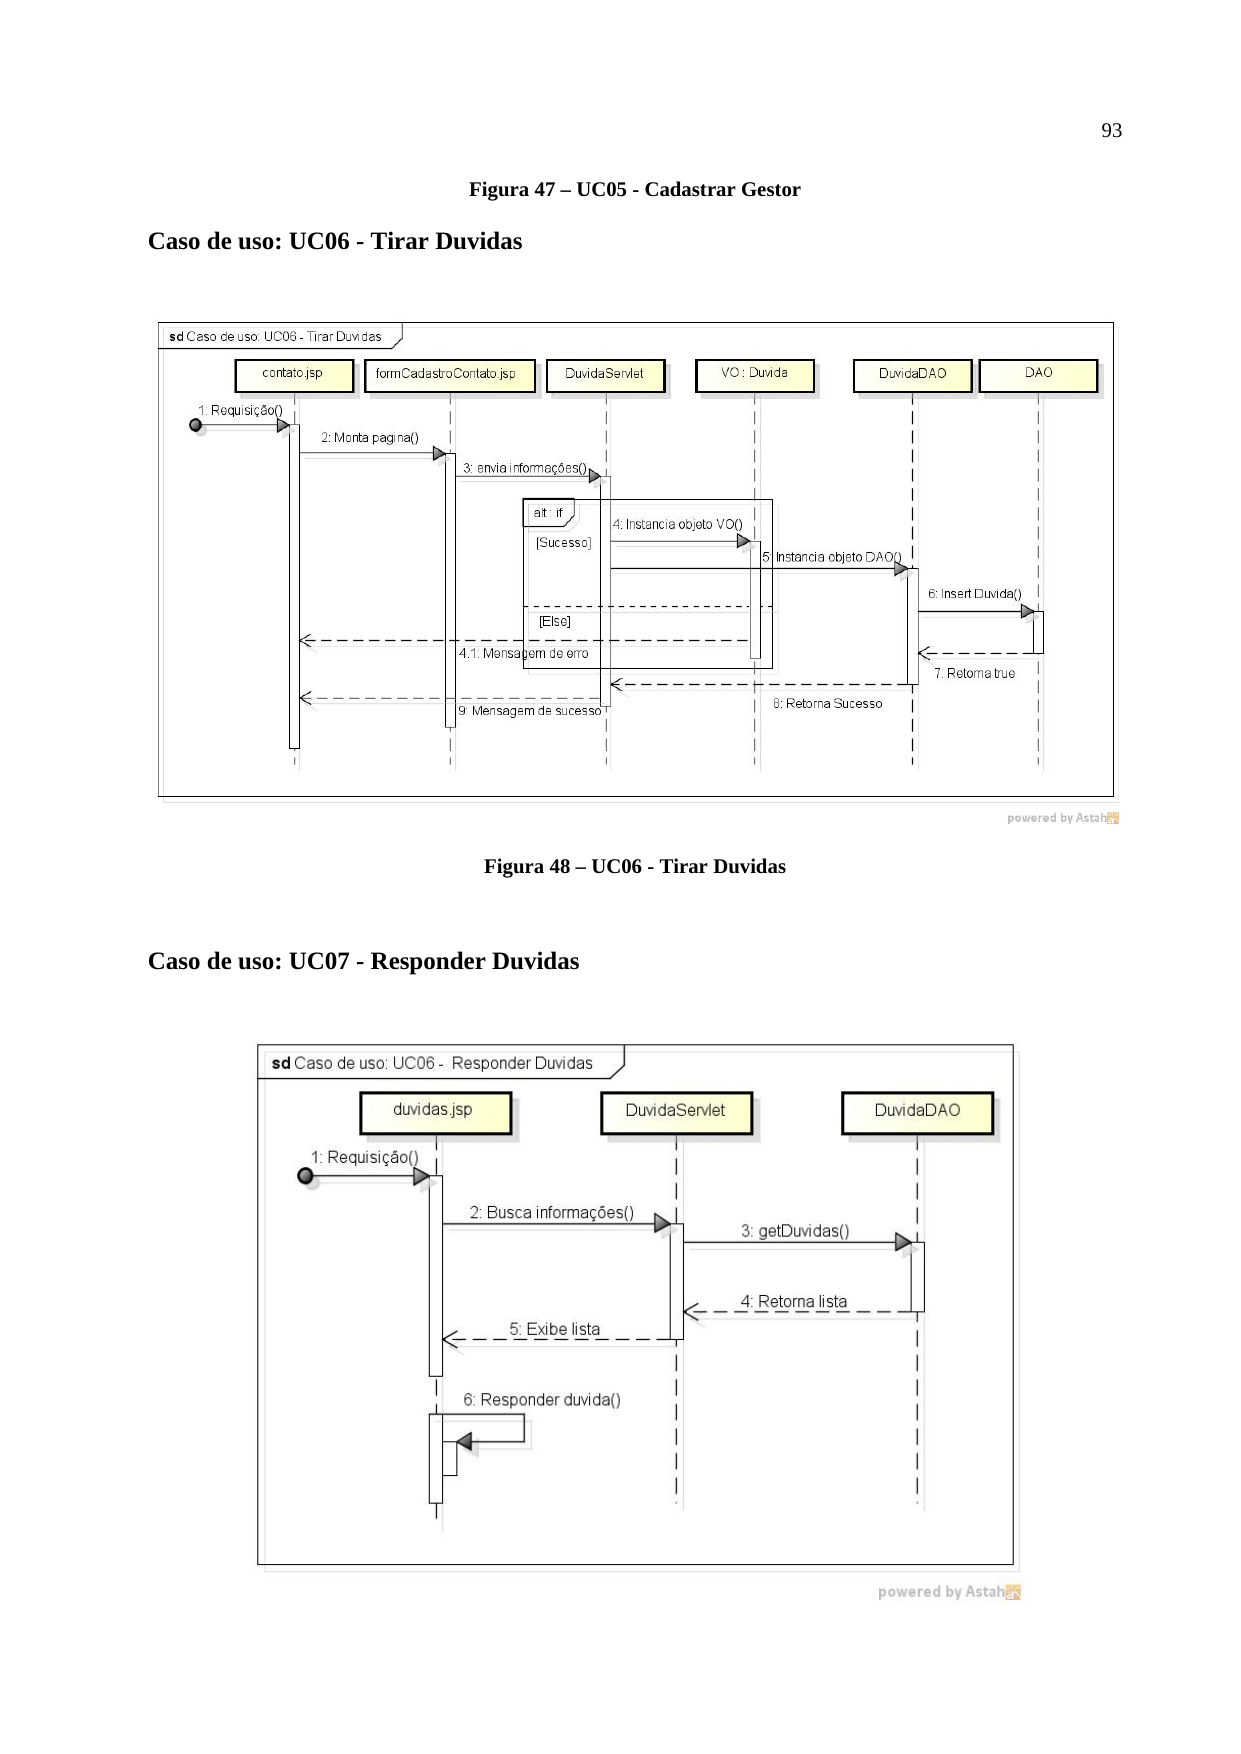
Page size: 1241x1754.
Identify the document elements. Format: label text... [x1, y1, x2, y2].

text Caso de uso: UC06 - Tirar Duvidas [148, 226, 1122, 254]
text Caso de uso: UC07 - Responder Duvidas [148, 946, 1122, 974]
picture [244, 1032, 1026, 1605]
picture [147, 312, 1123, 828]
